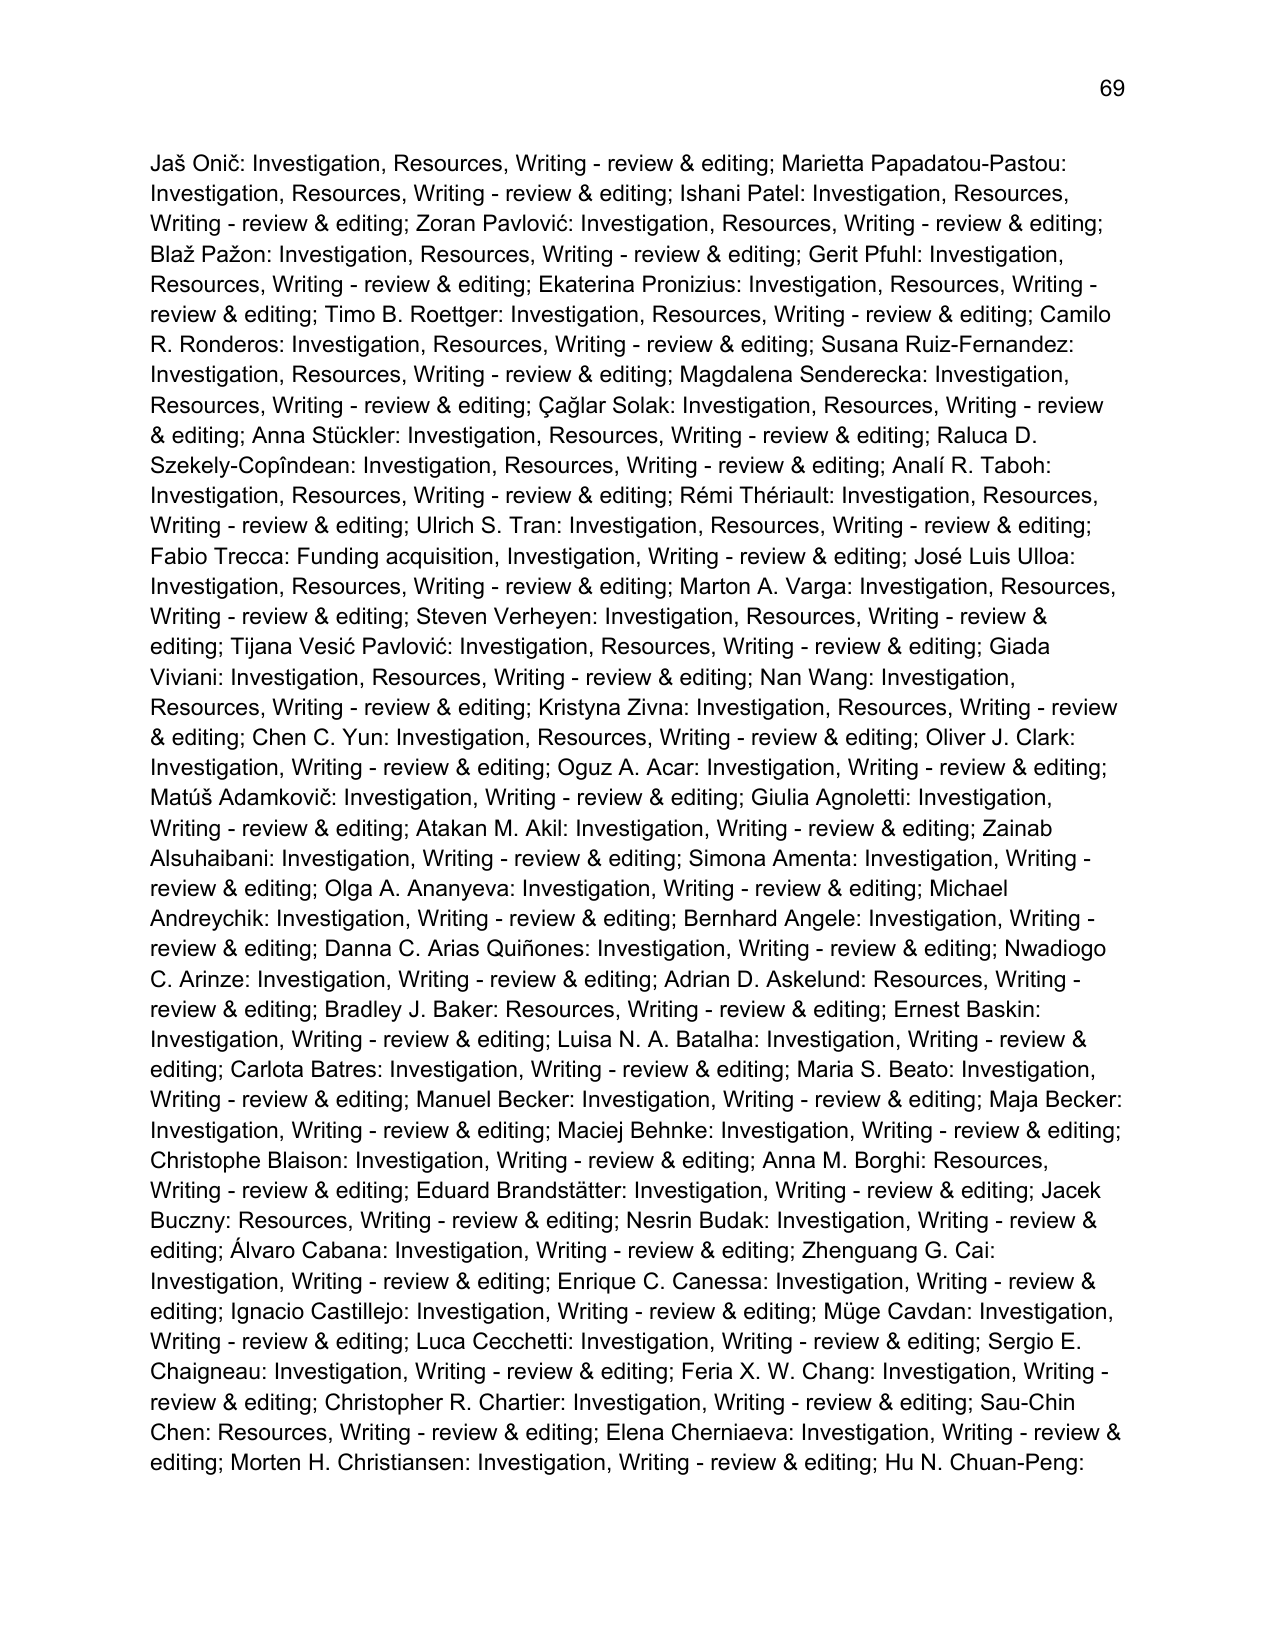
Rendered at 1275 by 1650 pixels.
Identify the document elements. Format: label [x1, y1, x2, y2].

text [150, 150, 1125, 1475]
